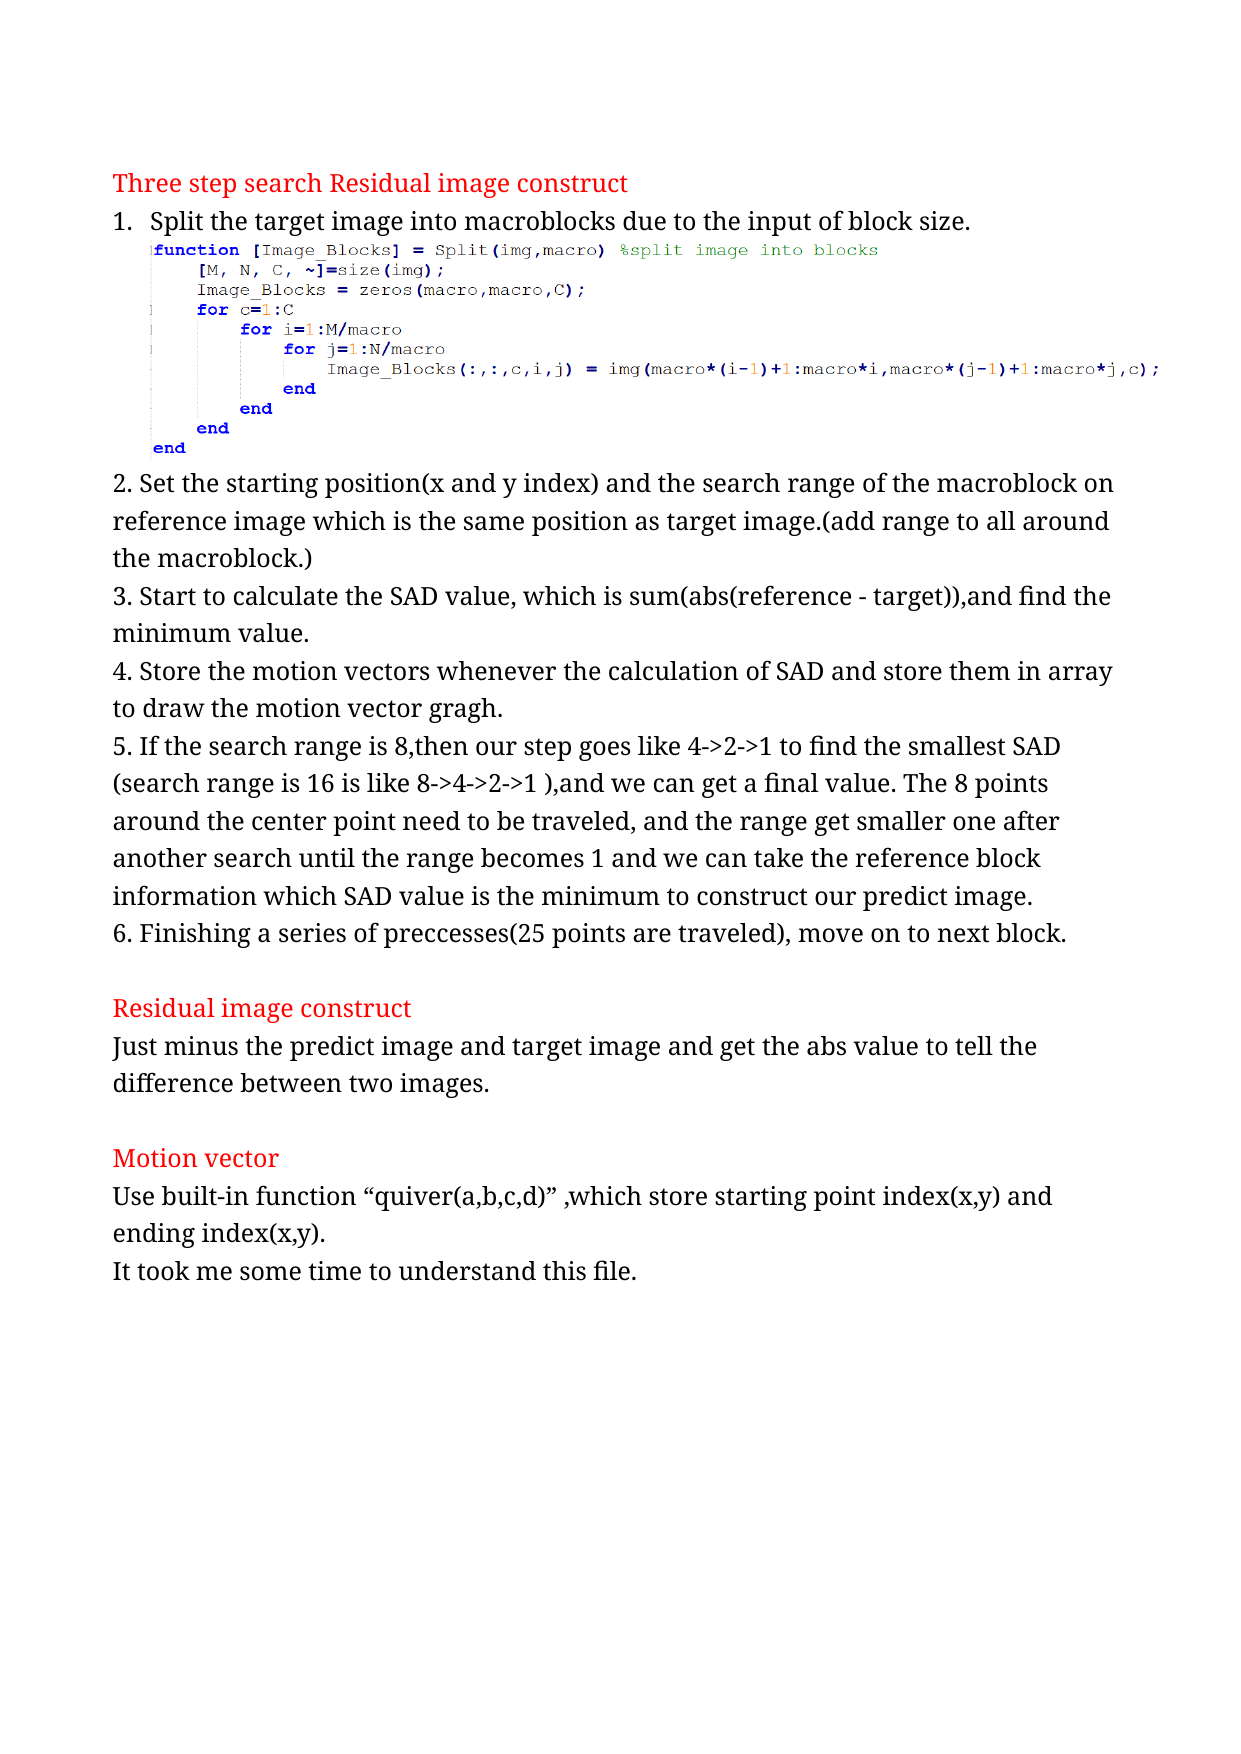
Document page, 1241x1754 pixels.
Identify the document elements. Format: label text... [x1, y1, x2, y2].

text Just minus the predict image and target image and get the abs value to tell the difference between two images. [112, 1027, 1128, 1102]
text Residual image construct [112, 989, 1128, 1027]
text 3. Start to calculate the SAD value, which is sum(abs(reference - target)),and find the minimum value. [112, 577, 1128, 652]
text Three step search Residual image construct [112, 164, 1128, 202]
text Use built-in function “quiver(a,b,c,d)” ,which store starting point index(x,y) and ending index(x,y). [112, 1177, 1128, 1252]
text 6. Finishing a series of preccesses(25 points are traveled), move on to next block. [112, 914, 1128, 952]
text 5. If the search range is 8,then our step goes like 4->2->1 to find the smallest SAD (search range is 16 is like 8->4->2->1 ),and we can get a final value. The 8 points around the center point need to be traveled, and the range get smaller one after another search until the range becomes 1 and we can take the reference block information which SAD value is the minimum to construct our predict image. [112, 727, 1128, 914]
text 4. Store the motion vectors whenever the calculation of SAD and store them in array to draw the motion vector gragh. [112, 652, 1128, 727]
text 2. Set the starting position(x and y index) and the search range of the macroblock on reference image which is the same position as target image.(add range to all around the macroblock.) [112, 464, 1128, 577]
list Split the target image into macroblocks due to the input of block size. [112, 202, 1128, 239]
text Motion vector [112, 1139, 1128, 1177]
picture [150, 239, 1166, 460]
text It took me some time to understand this file. [112, 1252, 1128, 1289]
